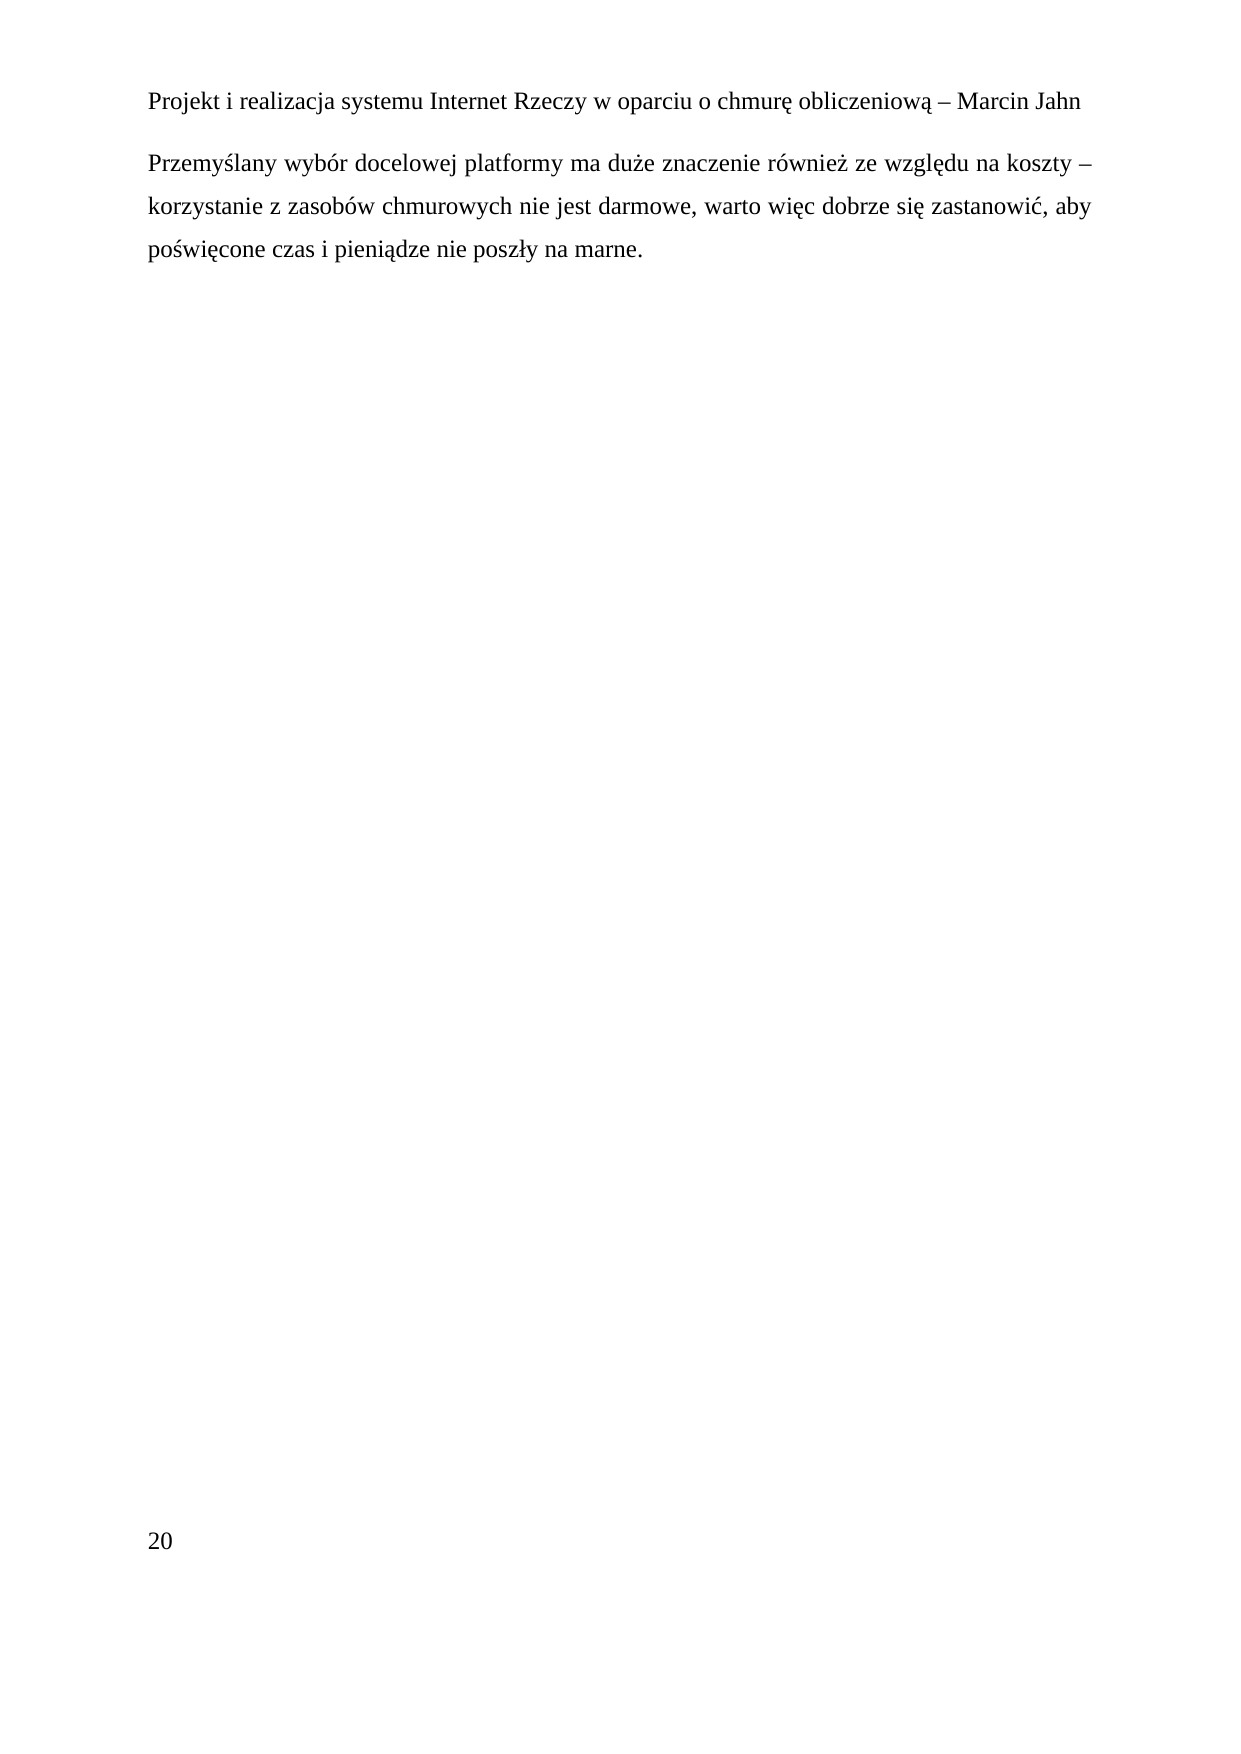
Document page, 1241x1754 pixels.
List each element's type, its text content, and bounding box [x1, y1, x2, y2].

text Przemyślany wybór docelowej platformy ma duże znaczenie również ze względu na koszty – korzystanie z zasobów chmurowych nie jest darmowe, warto więc dobrze się zastanowić, aby poświęcone czas i pieniądze nie poszły na marne. [148, 148, 1093, 263]
